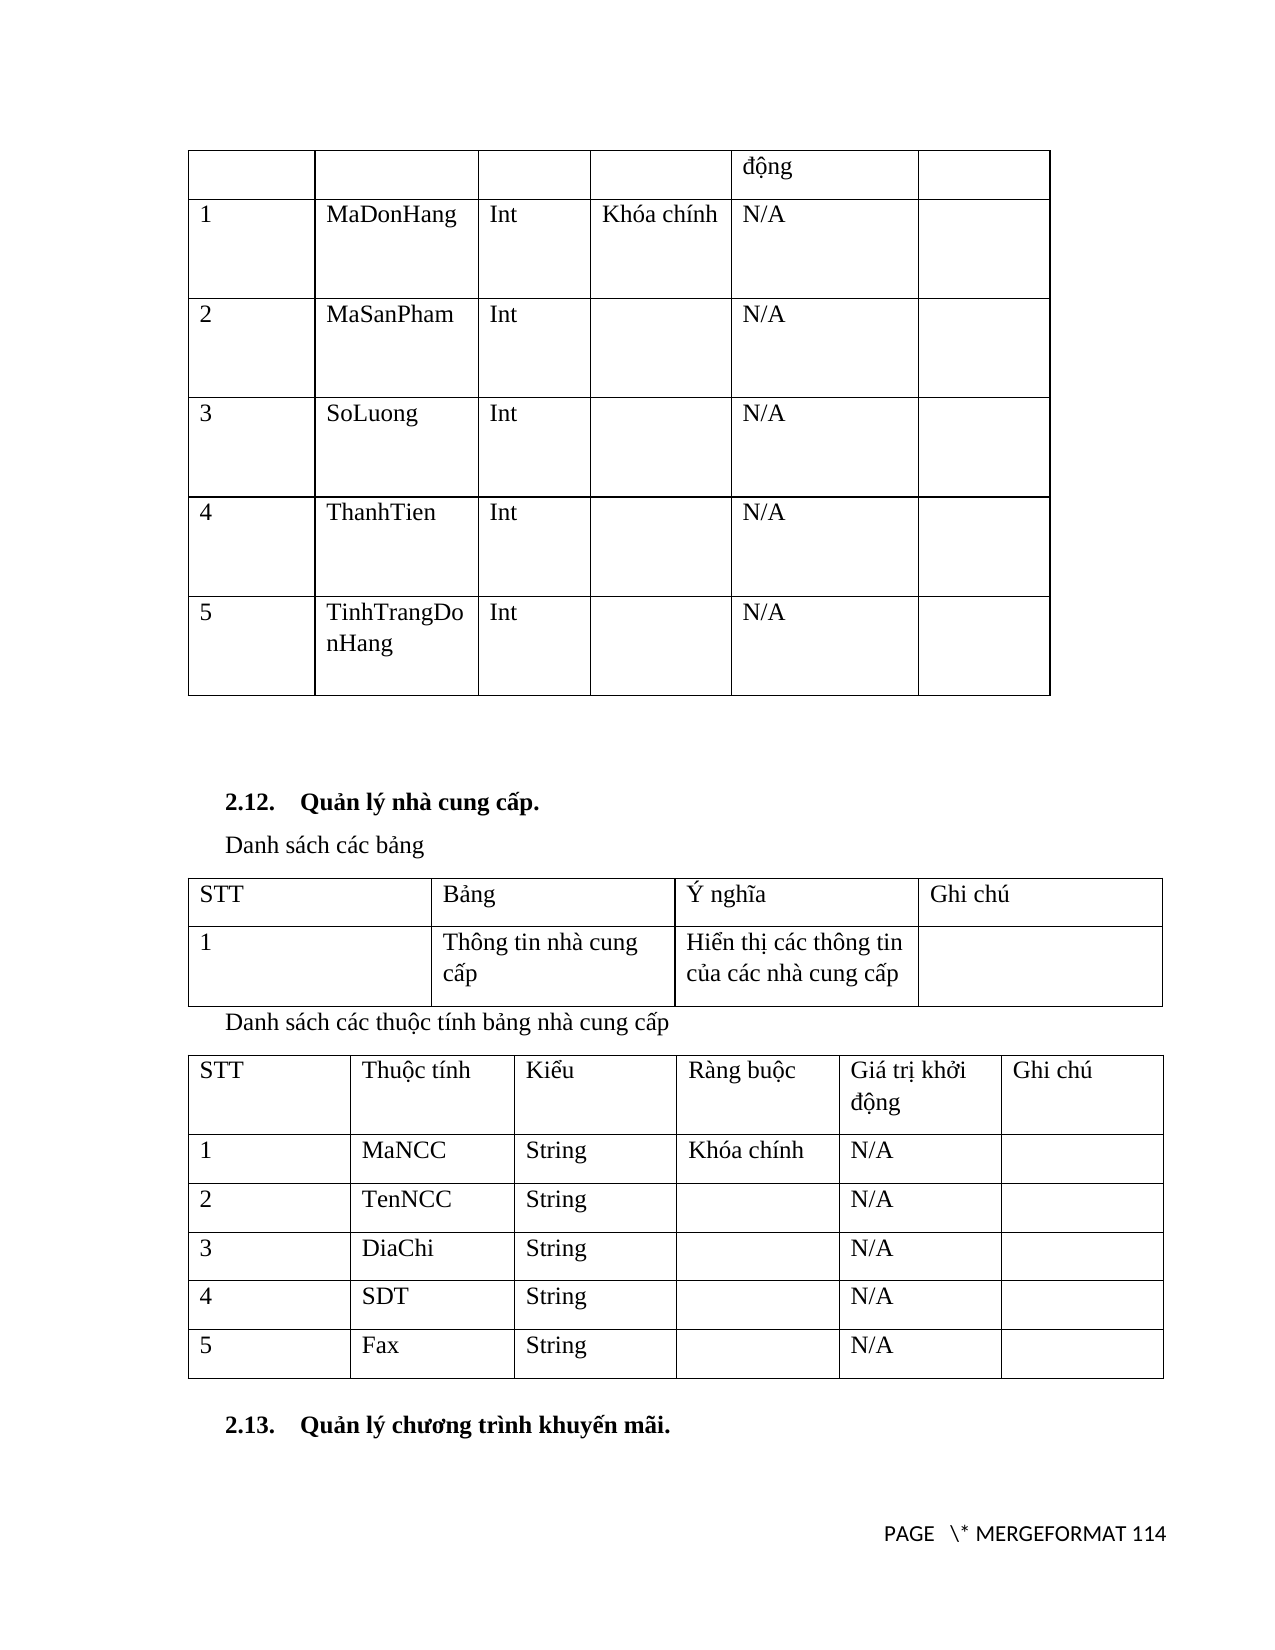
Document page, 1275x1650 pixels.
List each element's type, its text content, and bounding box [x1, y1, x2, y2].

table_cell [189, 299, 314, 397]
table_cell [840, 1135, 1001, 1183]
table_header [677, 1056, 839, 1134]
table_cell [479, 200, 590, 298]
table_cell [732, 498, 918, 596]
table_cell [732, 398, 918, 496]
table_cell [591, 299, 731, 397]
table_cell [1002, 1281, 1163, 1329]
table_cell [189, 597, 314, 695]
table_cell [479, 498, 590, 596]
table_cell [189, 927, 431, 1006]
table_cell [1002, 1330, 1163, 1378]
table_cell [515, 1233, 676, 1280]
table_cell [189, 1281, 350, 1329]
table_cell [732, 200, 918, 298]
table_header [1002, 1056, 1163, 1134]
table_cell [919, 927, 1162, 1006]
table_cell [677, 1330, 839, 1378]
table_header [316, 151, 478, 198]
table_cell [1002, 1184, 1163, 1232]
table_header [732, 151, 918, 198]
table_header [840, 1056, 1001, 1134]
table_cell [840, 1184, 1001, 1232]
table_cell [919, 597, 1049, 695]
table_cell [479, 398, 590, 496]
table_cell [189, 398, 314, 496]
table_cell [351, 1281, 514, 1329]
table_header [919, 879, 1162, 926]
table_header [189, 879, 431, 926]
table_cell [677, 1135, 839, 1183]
list Quản lý nhà cung cấp. [225, 787, 1167, 816]
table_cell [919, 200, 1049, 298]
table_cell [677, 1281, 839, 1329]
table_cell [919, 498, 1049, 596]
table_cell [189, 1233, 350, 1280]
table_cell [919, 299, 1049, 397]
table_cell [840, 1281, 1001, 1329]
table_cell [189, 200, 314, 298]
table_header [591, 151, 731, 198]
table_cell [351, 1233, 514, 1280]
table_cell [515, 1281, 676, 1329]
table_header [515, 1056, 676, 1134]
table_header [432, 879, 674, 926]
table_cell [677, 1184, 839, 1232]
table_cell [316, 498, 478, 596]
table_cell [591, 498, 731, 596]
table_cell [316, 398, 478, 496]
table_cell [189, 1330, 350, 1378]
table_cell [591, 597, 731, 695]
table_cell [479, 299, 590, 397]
list Danh sách các bảng [225, 830, 1167, 859]
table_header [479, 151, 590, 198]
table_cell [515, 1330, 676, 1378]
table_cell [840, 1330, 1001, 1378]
list Danh sách các thuộc tính bảng nhà cung cấp [225, 1007, 1167, 1036]
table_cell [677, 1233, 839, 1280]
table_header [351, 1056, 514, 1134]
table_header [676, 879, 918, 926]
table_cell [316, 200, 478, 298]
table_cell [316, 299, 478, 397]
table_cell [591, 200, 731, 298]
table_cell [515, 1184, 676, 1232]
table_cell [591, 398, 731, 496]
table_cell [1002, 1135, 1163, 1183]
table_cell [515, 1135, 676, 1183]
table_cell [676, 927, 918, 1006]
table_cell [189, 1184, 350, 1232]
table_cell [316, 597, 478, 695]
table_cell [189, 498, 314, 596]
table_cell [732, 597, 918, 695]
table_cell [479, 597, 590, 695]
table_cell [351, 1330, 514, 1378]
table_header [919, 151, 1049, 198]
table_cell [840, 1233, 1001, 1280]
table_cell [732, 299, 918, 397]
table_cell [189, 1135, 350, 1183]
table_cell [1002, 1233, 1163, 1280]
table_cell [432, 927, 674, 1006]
list Quản lý chương trình khuyến mãi. [225, 1410, 1167, 1439]
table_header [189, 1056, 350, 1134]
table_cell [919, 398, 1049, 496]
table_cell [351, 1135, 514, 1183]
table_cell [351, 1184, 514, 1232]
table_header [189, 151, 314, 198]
